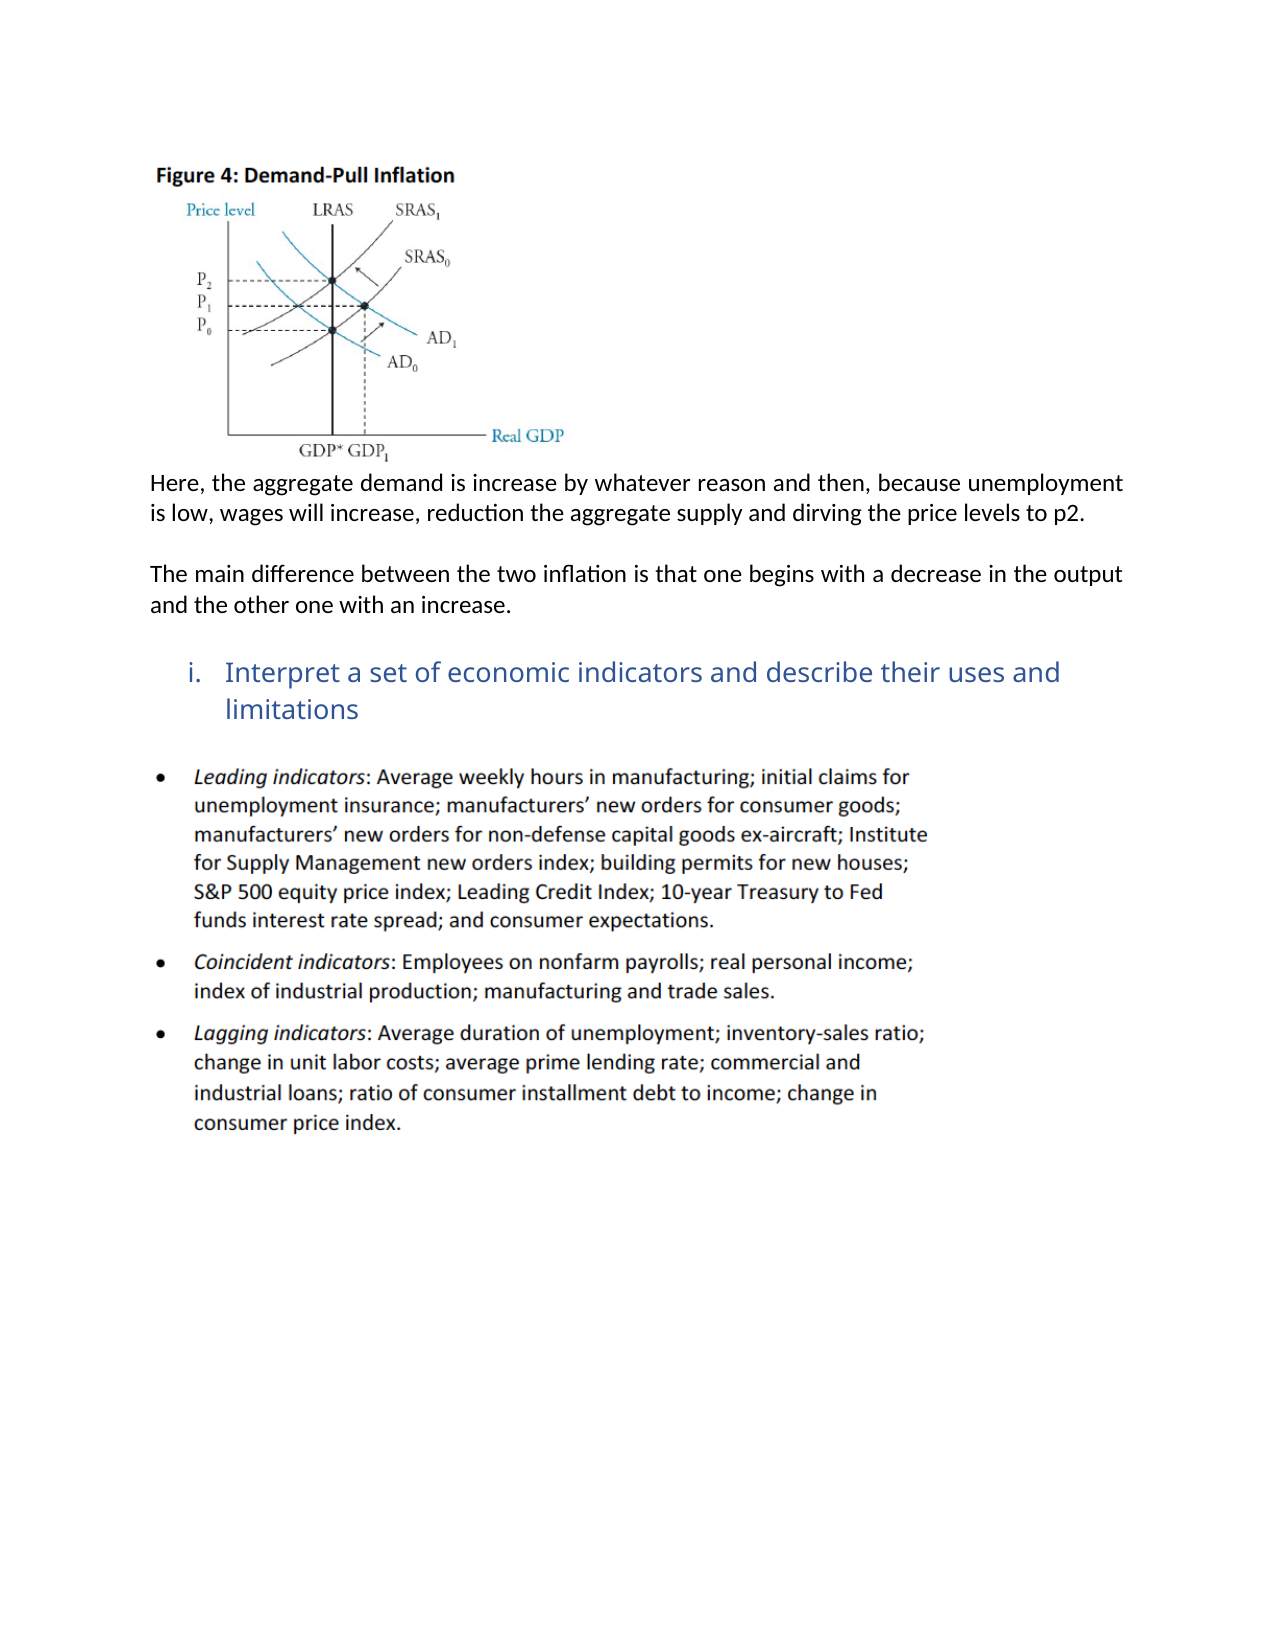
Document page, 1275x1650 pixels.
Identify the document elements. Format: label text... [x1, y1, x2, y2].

picture [150, 758, 953, 1147]
subtitle Interpret a set of economic indicators and describe their uses and limitations [187, 654, 1125, 728]
text Here, the aggregate demand is increase by whatever reason and then, because unemployment is low, wages will increase, reduction the aggregate supply and dirving the price levels to p2. [150, 467, 1125, 528]
picture [150, 150, 588, 467]
text The main difference between the two inflation is that one begins with a decrease in the output and the other one with an increase. [150, 558, 1125, 619]
